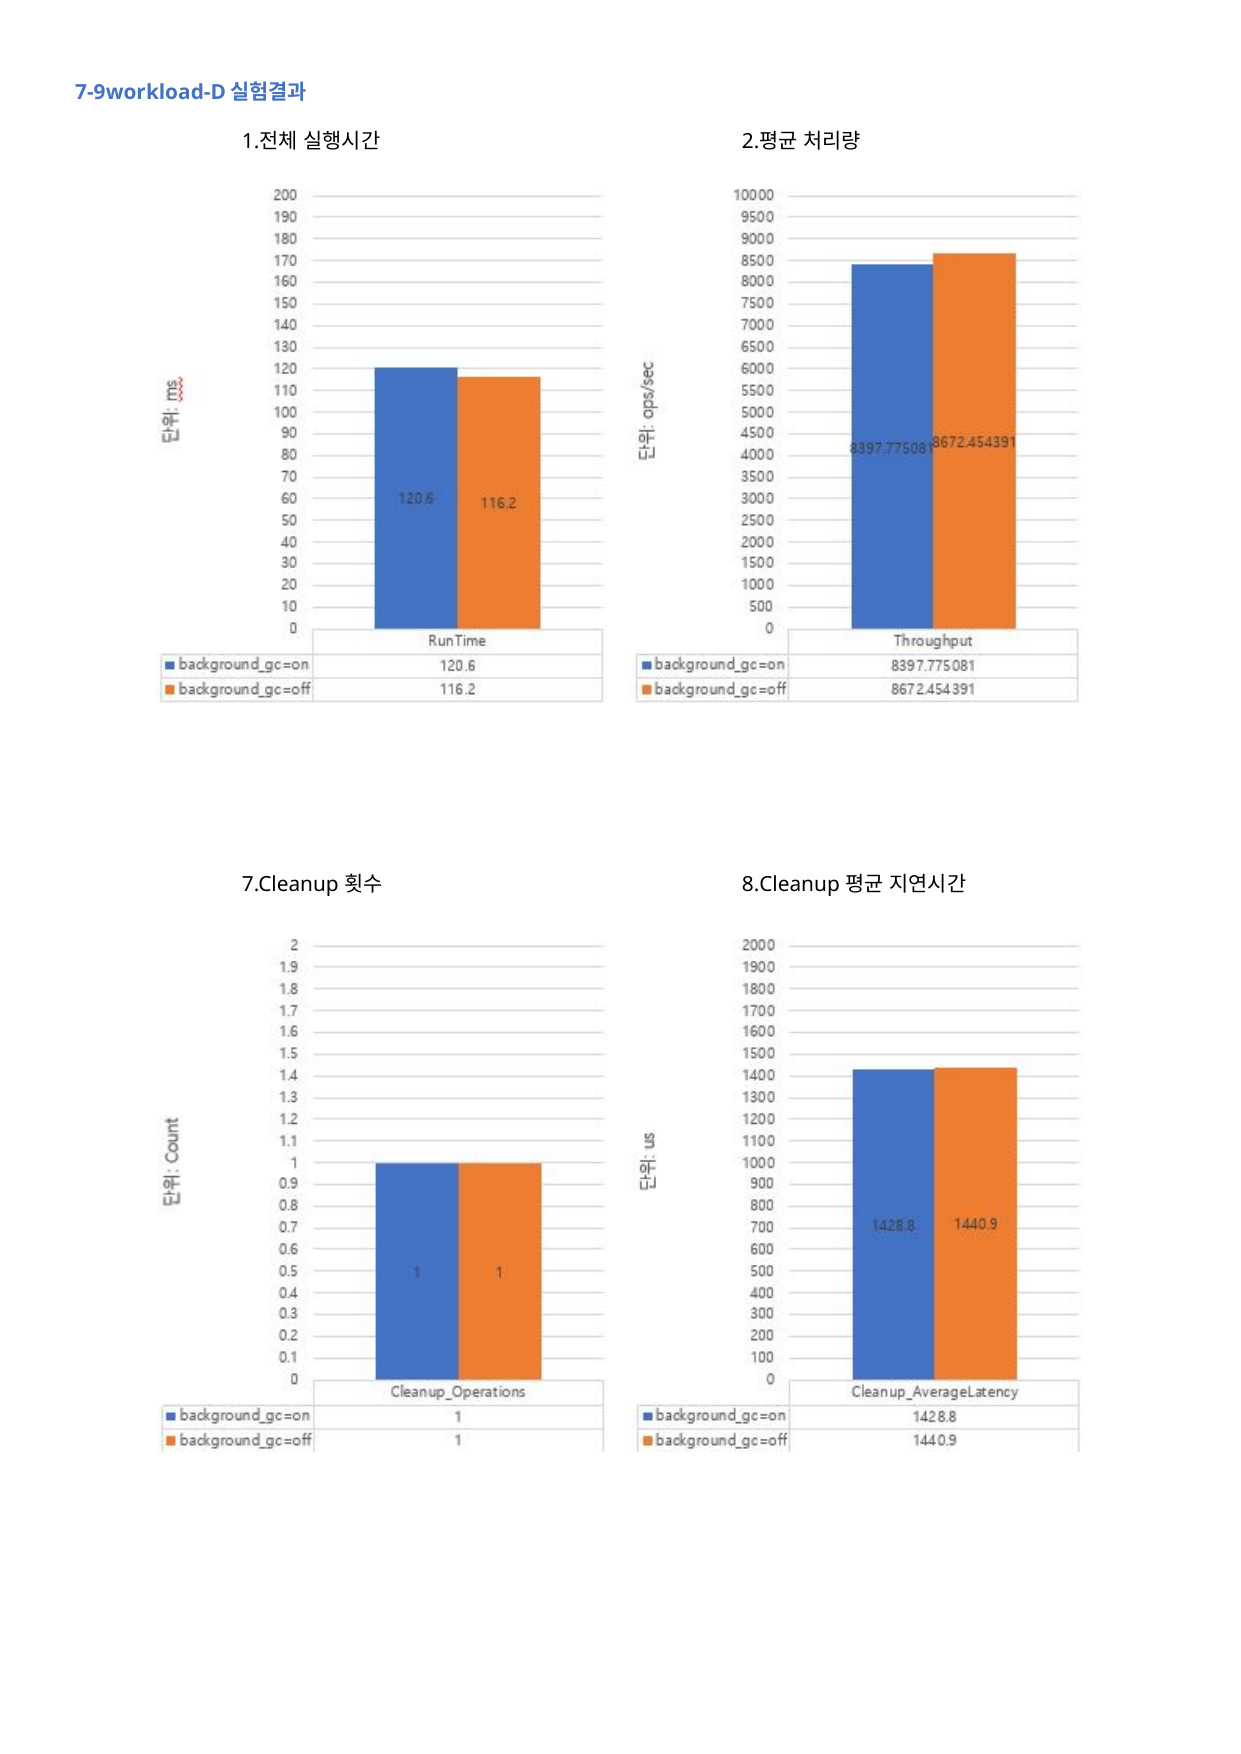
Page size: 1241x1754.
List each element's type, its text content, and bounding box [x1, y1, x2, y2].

picture [156, 177, 1085, 704]
subtitle workload-D실험결과 [75, 75, 1165, 105]
text 1.전체 실행시간 2.평균 처리량 [242, 124, 1165, 155]
picture [157, 927, 1083, 1452]
text 7.Cleanup 횟수 8.Cleanup 평균 지연시간 [75, 867, 1165, 897]
